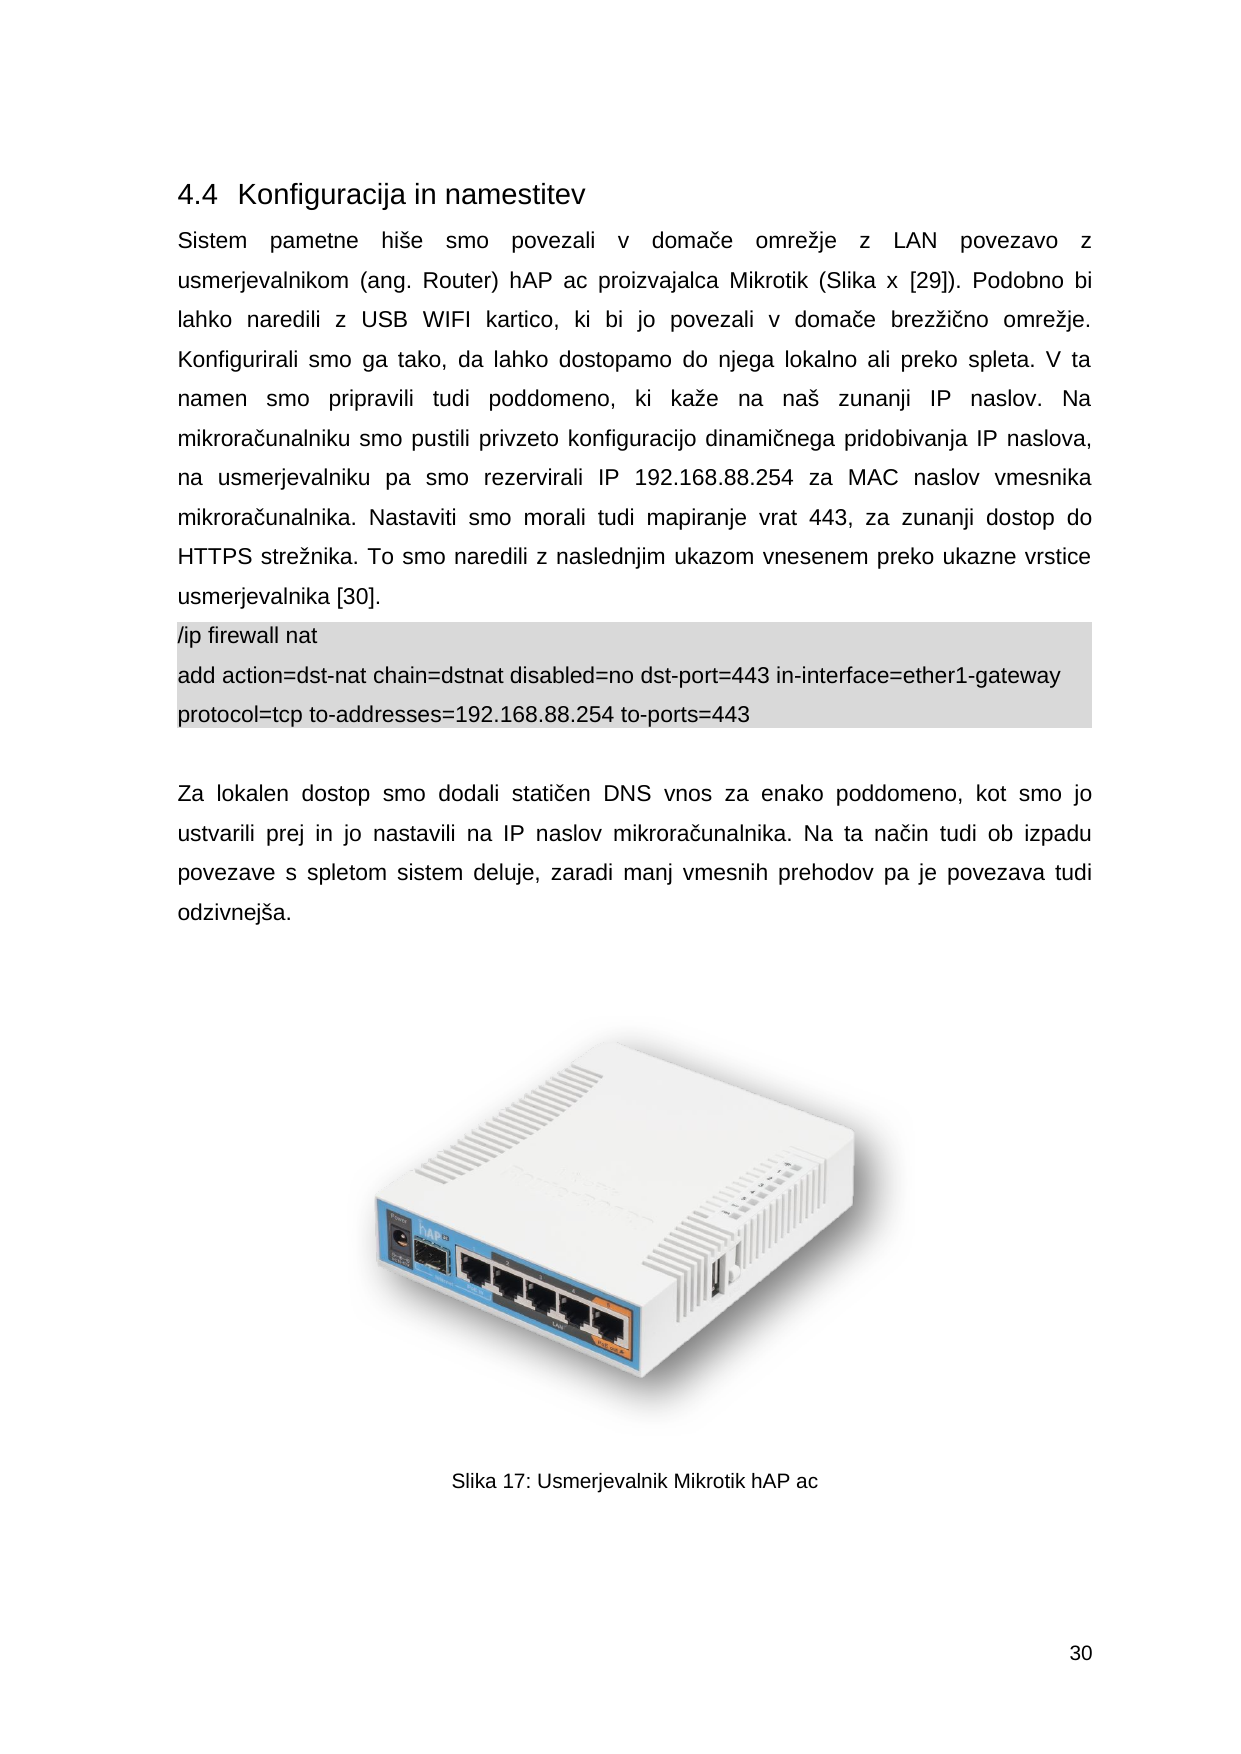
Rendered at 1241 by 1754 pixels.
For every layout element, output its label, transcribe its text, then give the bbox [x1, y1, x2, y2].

subtitle Konfiguracija in namestitev [177, 177, 1092, 211]
text Sistem pametne hiše smo povezali v domače omrežje z LAN povezavo z usmerjevalnikom (ang. Router) hAP ac proizvajalca Mikrotik (Slika x [29]). Podobno bi lahko naredili z USB WIFI kartico, ki bi jo povezali v domače brezžično omrežje. Konfigurirali smo ga tako, da lahko dostopamo do njega lokalno ali preko spleta. V ta namen smo pripravili tudi poddomeno, ki kaže na naš zunanji IP naslov. Na mikroračunalniku smo pustili privzeto konfiguracijo dinamičnega pridobivanja IP naslova, na usmerjevalniku pa smo rezervirali IP 192.168.88.254 za MAC naslov vmesnika mikroračunalnika. Nastaviti smo morali tudi mapiranje vrat 443, za zunanji dostop do HTTPS strežnika. To smo naredili z naslednjim ukazom vnesenem preko ukazne vrstice usmerjevalnika [30]. [177, 227, 1092, 609]
text add action=dst-nat chain=dstnat disabled=no dst-port=443 in-interface=ether1-gateway protocol=tcp to-addresses=192.168.88.254 to-ports=443 [177, 662, 1092, 728]
picture [363, 938, 869, 1443]
text Slika 17: Usmerjevalnik Mikrotik hAP ac [177, 1468, 597, 1492]
text Slika 17: Usmerjevalnik Mikrotik hAP ac [601, 1468, 1092, 1492]
text /ip firewall nat [177, 622, 1092, 649]
text Za lokalen dostop smo dodali statičen DNS vnos za enako poddomeno, kot smo jo ustvarili prej in jo nastavili na IP naslov mikroračunalnika. Na ta način tudi ob izpadu povezave s spletom sistem deluje, zaradi manj vmesnih prehodov pa je povezava tudi odzivnejša. [177, 780, 1092, 925]
